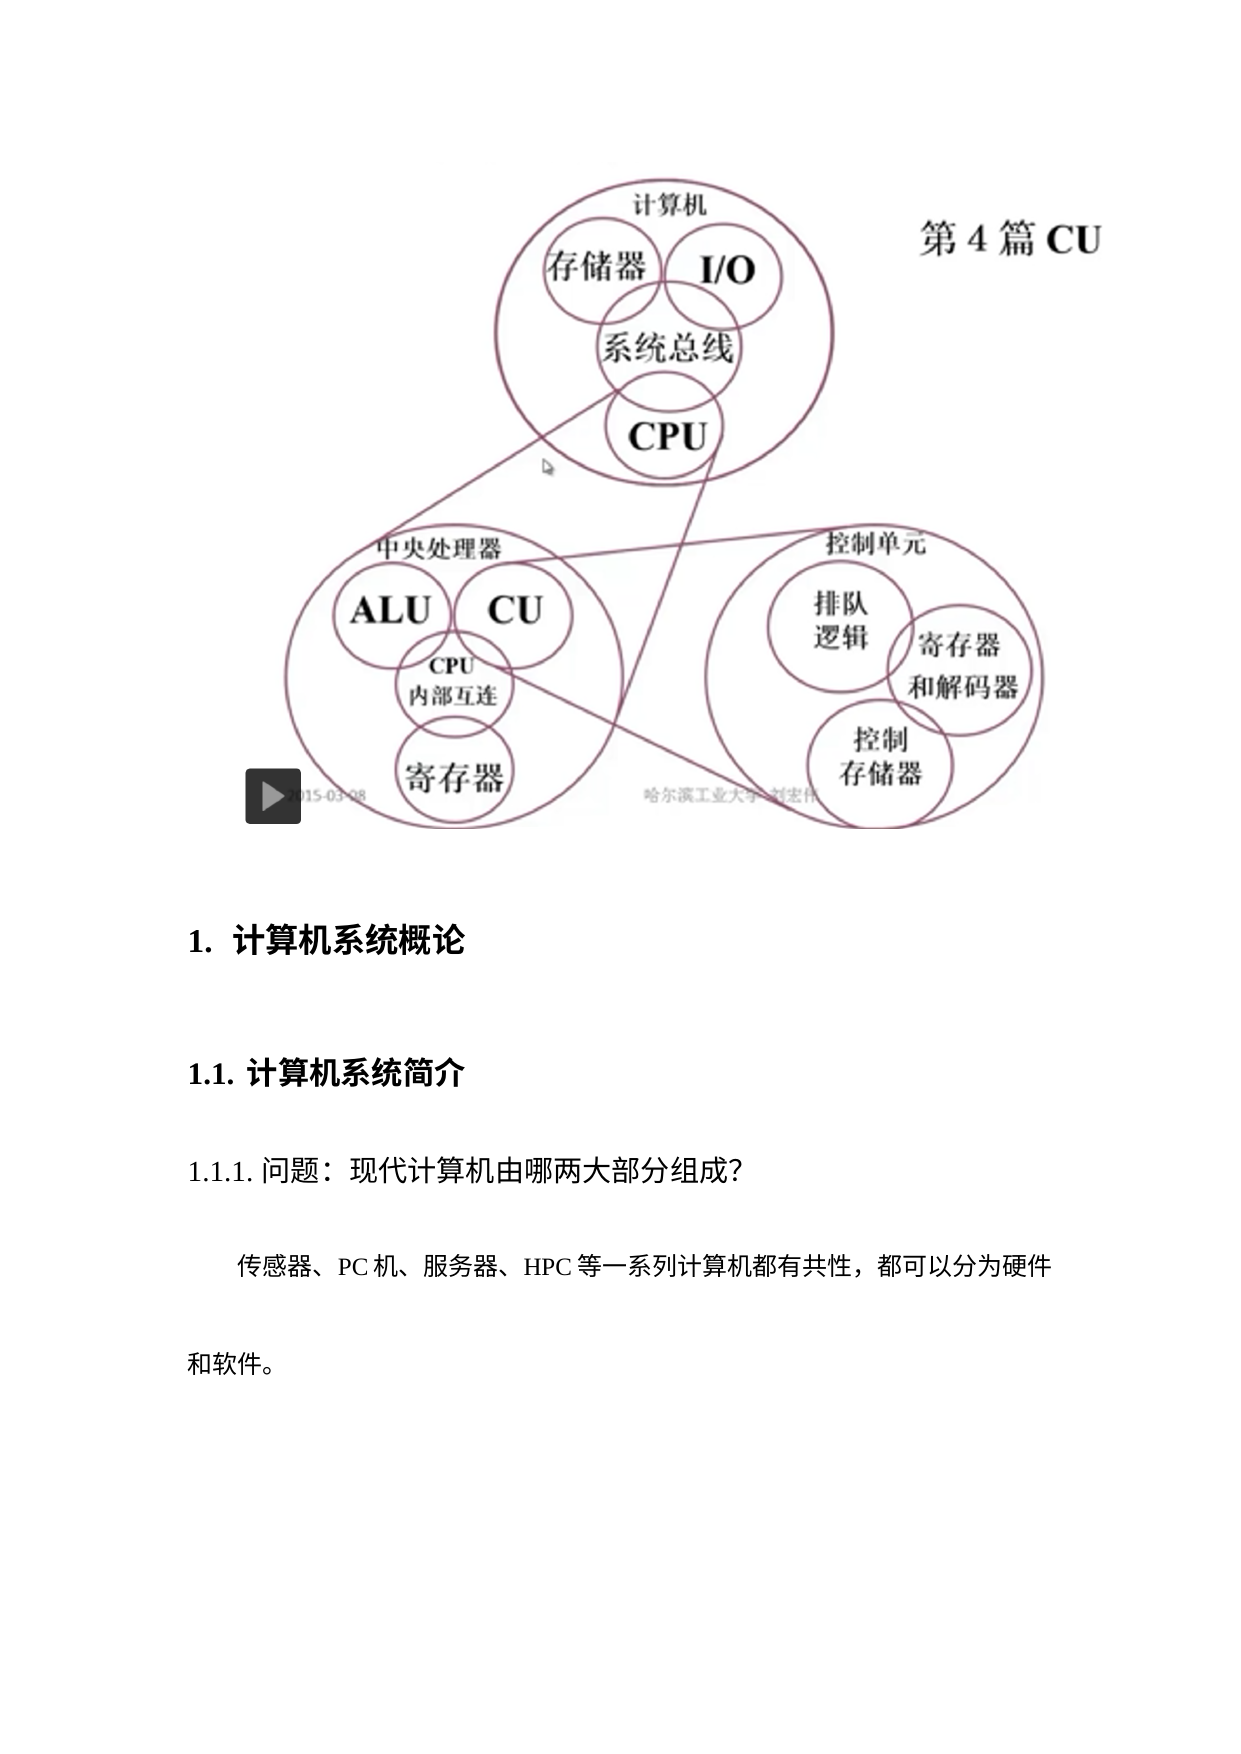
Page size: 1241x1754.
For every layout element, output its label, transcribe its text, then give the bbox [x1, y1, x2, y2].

text 传感器、PC机、服务器、HPC等一系列计算机都有共性，都可以分为硬件和软件。 [187, 1232, 1053, 1395]
subtitle 问题：现代计算机由哪两大部分组成？ [187, 1137, 1053, 1202]
subtitle 计算机系统简介 [187, 1039, 1053, 1104]
picture [237, 162, 1103, 829]
subtitle 计算机系统概论 [187, 906, 1053, 971]
